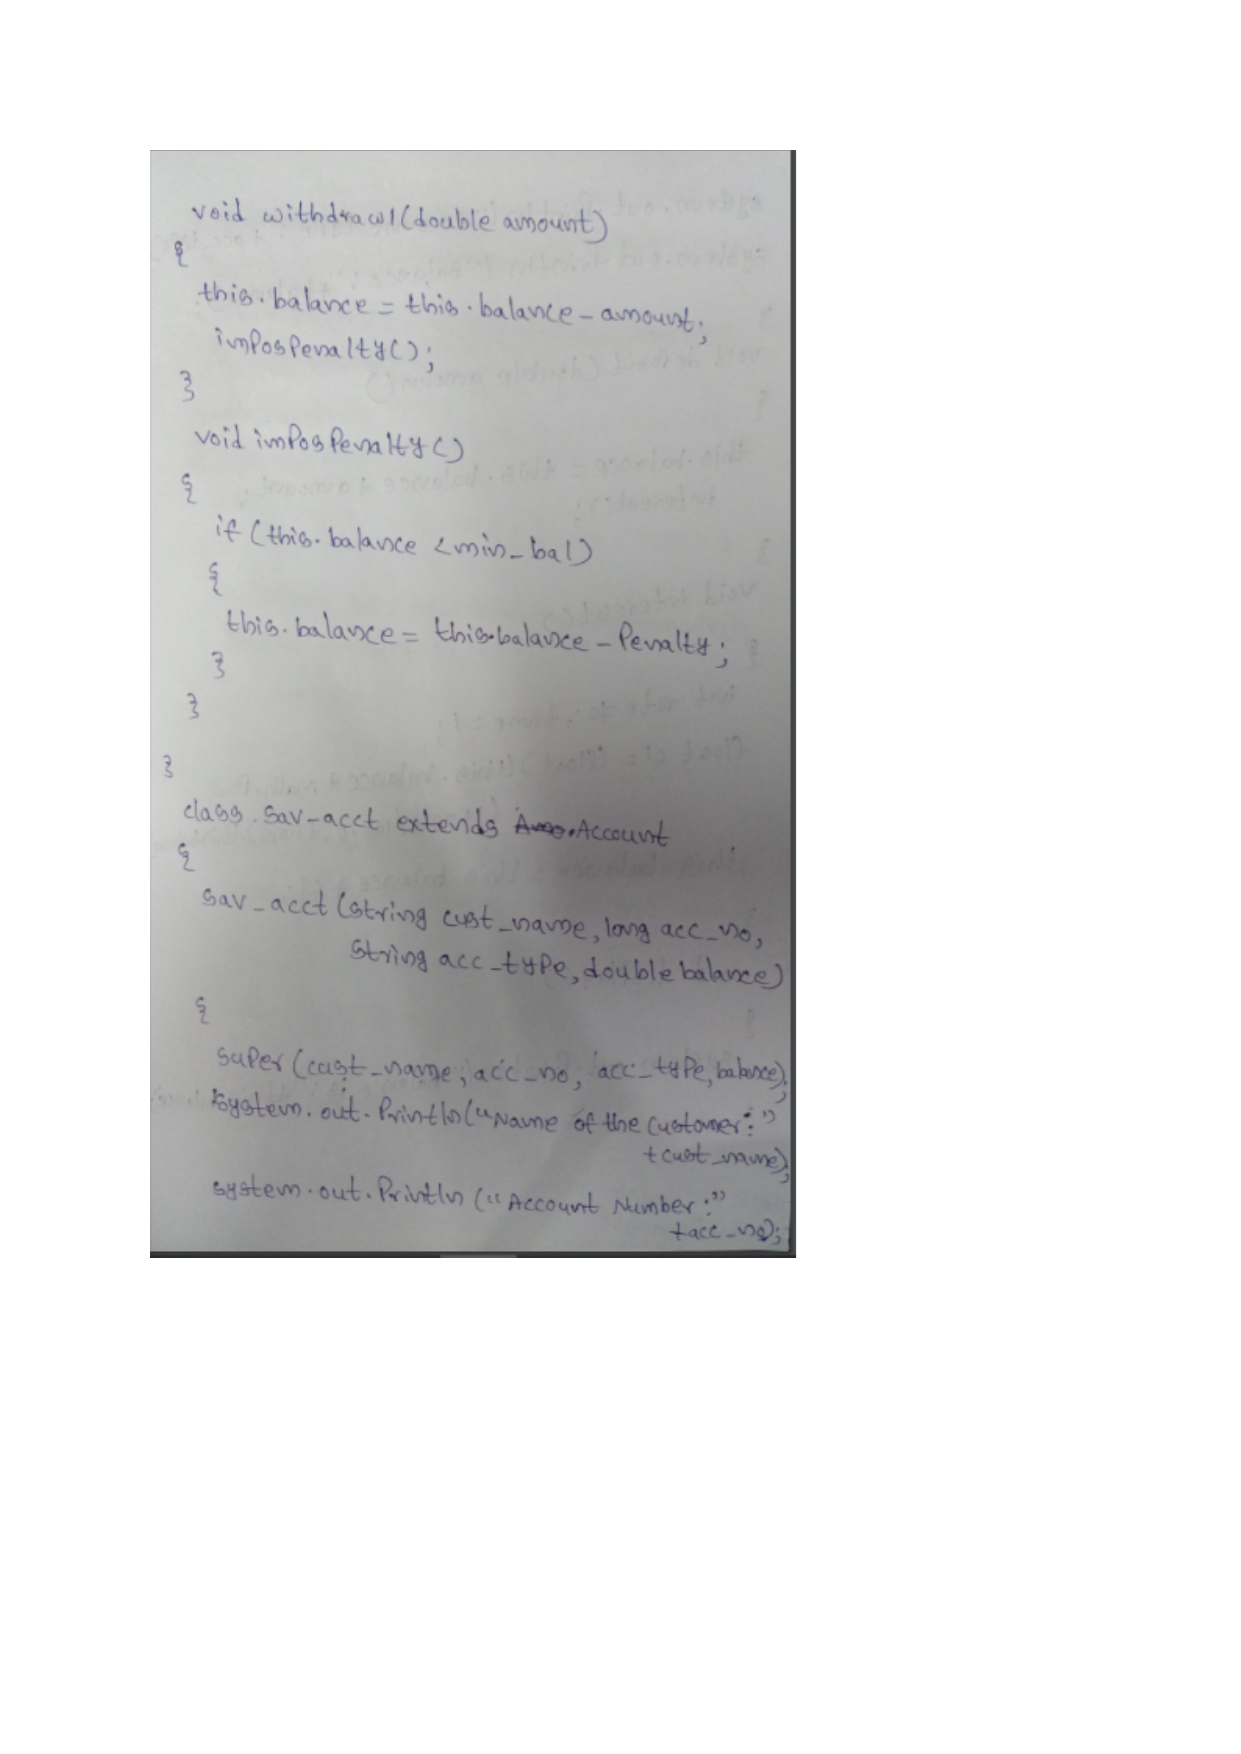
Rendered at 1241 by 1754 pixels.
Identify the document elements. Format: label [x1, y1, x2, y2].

picture [150, 150, 797, 1258]
